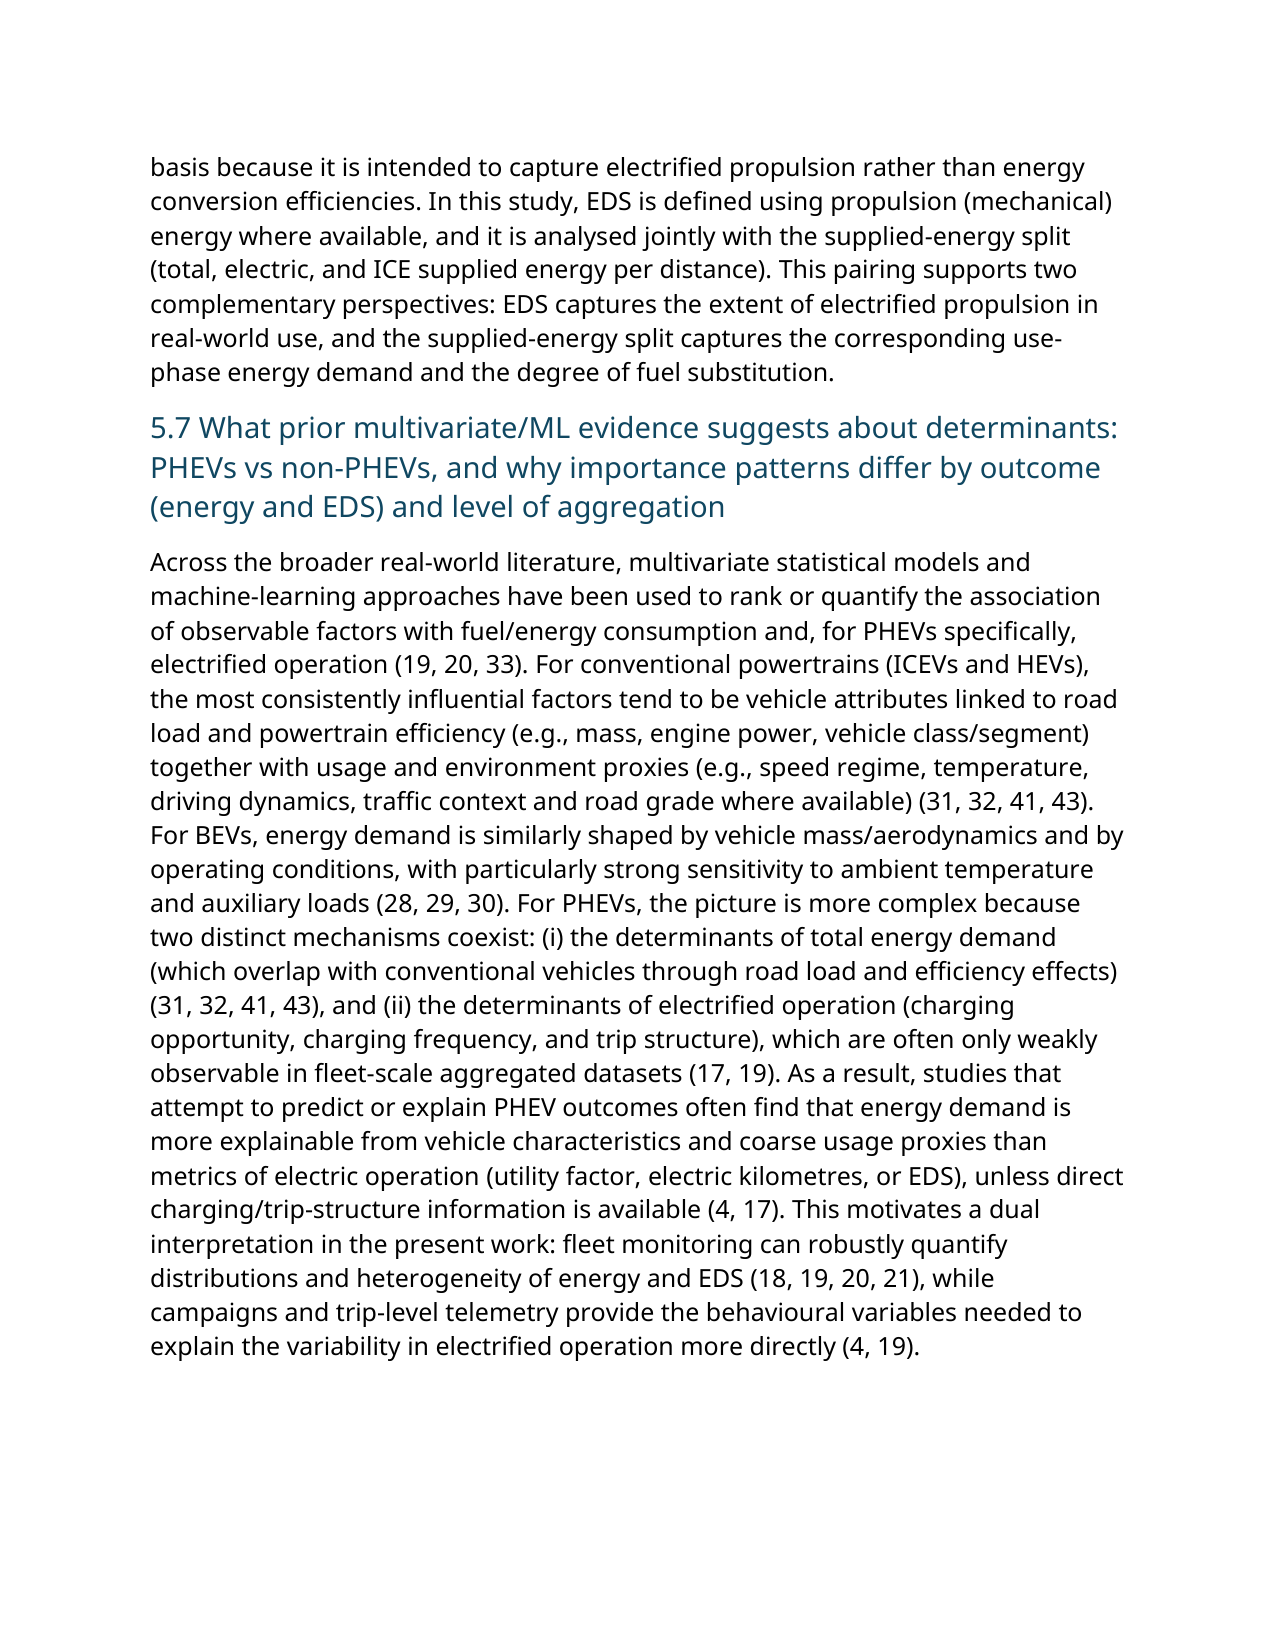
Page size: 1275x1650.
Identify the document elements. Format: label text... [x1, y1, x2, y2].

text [150, 150, 1125, 388]
subtitle 5.7 What prior multivariate/ML evidence suggests about determinants: PHEVs vs non-PHEVs, and why importance patterns differ by outcome (energy and EDS) and level of aggregation [150, 407, 1125, 526]
text Across the broader real-world literature, multivariate statistical models and machine-learning approaches have been used to rank or quantify the association of observable factors with fuel/energy consumption and, for PHEVs specifically, electrified operation (19, 20, 33). For conventional powertrains (ICEVs and HEVs), the most consistently influential factors tend to be vehicle attributes linked to road load and powertrain efficiency (e.g., mass, engine power, vehicle class/segment) together with usage and environment proxies (e.g., speed regime, temperature, driving dynamics, traffic context and road grade where available) (31, 32, 41, 43). For BEVs, energy demand is similarly shaped by vehicle mass/aerodynamics and by operating conditions, with particularly strong sensitivity to ambient temperature and auxiliary loads (28, 29, 30). For PHEVs, the picture is more complex because two distinct mechanisms coexist: (i) the determinants of total energy demand (which overlap with conventional vehicles through road load and efficiency effects) (31, 32, 41, 43), and (ii) the determinants of electrified operation (charging opportunity, charging frequency, and trip structure), which are often only weakly observable in fleet-scale aggregated datasets (17, 19). As a result, studies that attempt to predict or explain PHEV outcomes often find that energy demand is more explainable from vehicle characteristics and coarse usage proxies than metrics of electric operation (utility factor, electric kilometres, or EDS), unless direct charging/trip-structure information is available (4, 17). This motivates a dual interpretation in the present work: fleet monitoring can robustly quantify distributions and heterogeneity of energy and EDS (18, 19, 20, 21), while campaigns and trip-level telemetry provide the behavioural variables needed to explain the variability in electrified operation more directly (4, 19). [150, 545, 1125, 1362]
